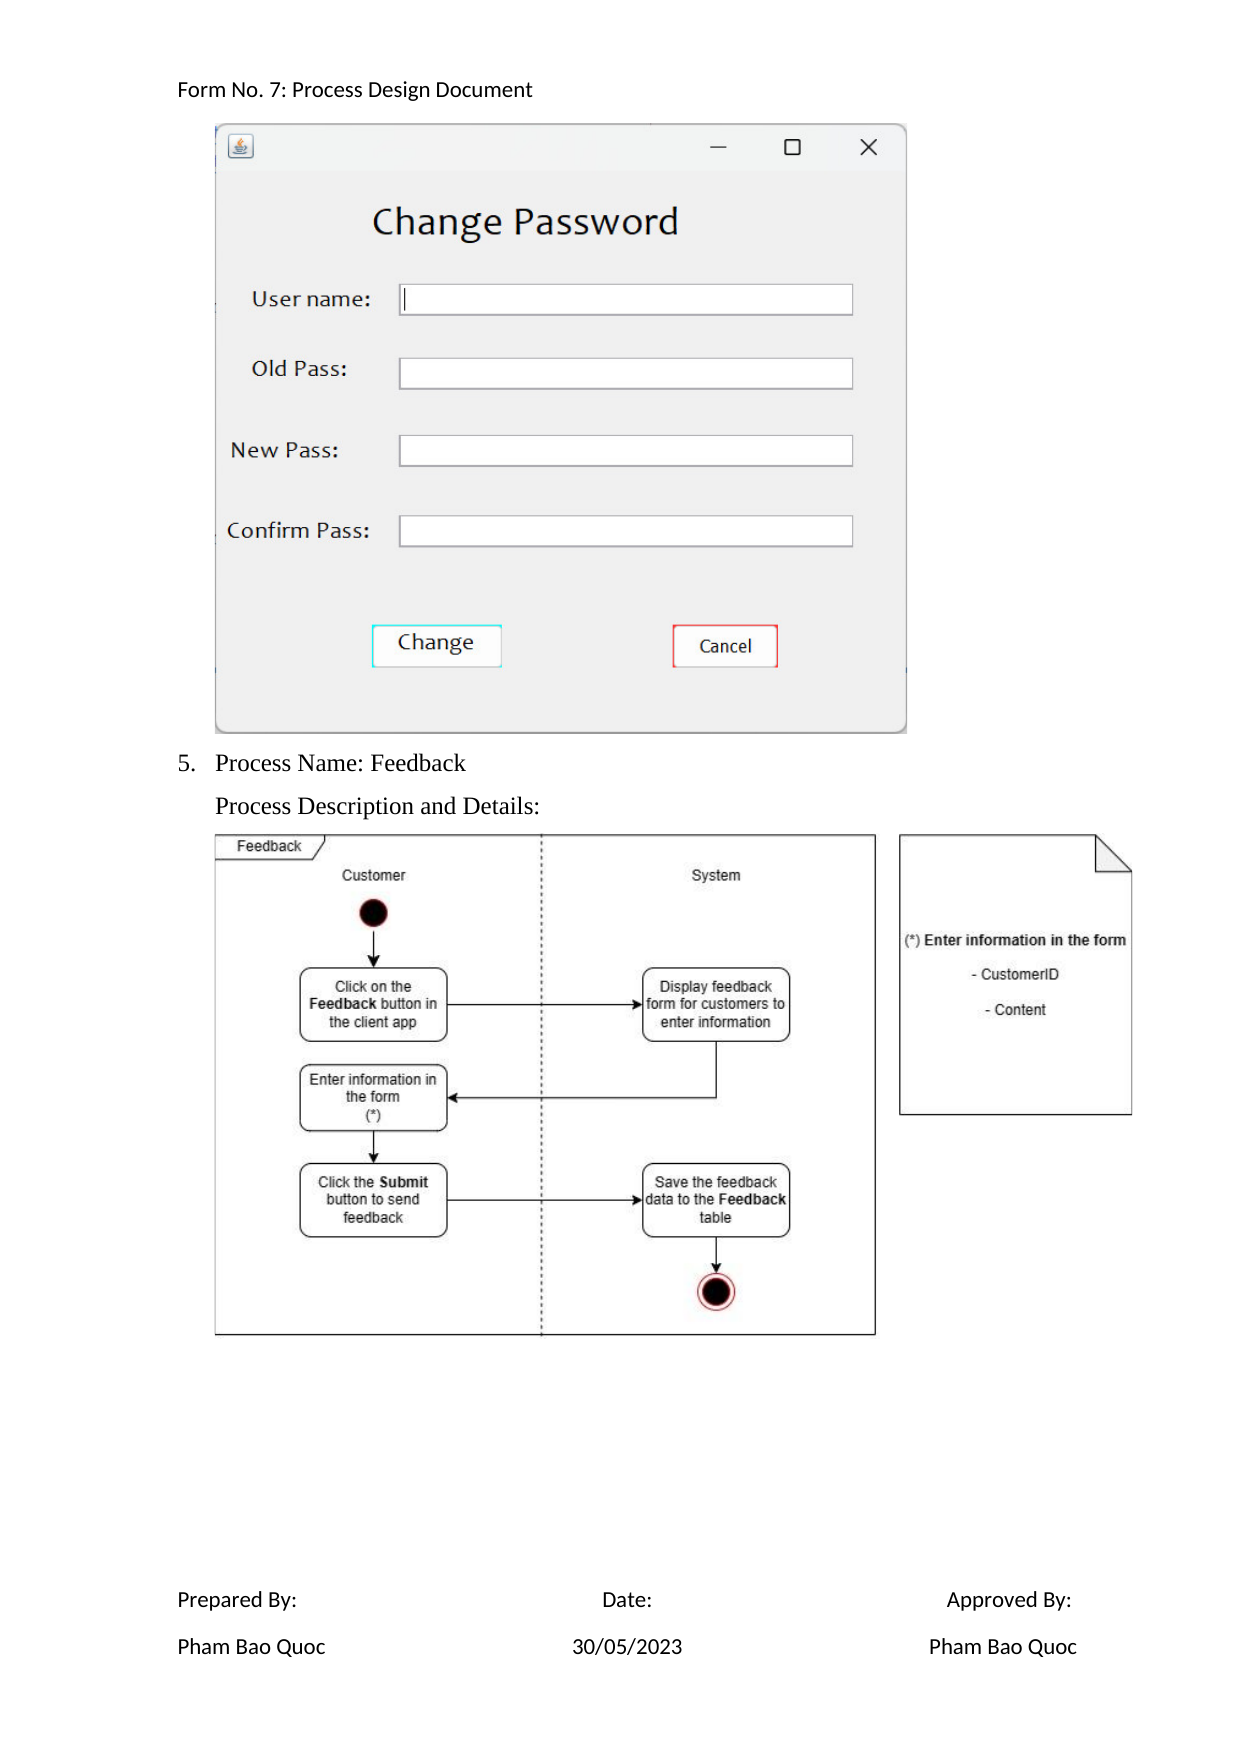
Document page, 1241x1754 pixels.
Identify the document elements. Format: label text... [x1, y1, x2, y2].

picture [214, 833, 1133, 1339]
list Process Name: Feedback [177, 748, 1122, 776]
text Process Description and Details: [215, 791, 1122, 833]
picture [214, 123, 908, 734]
